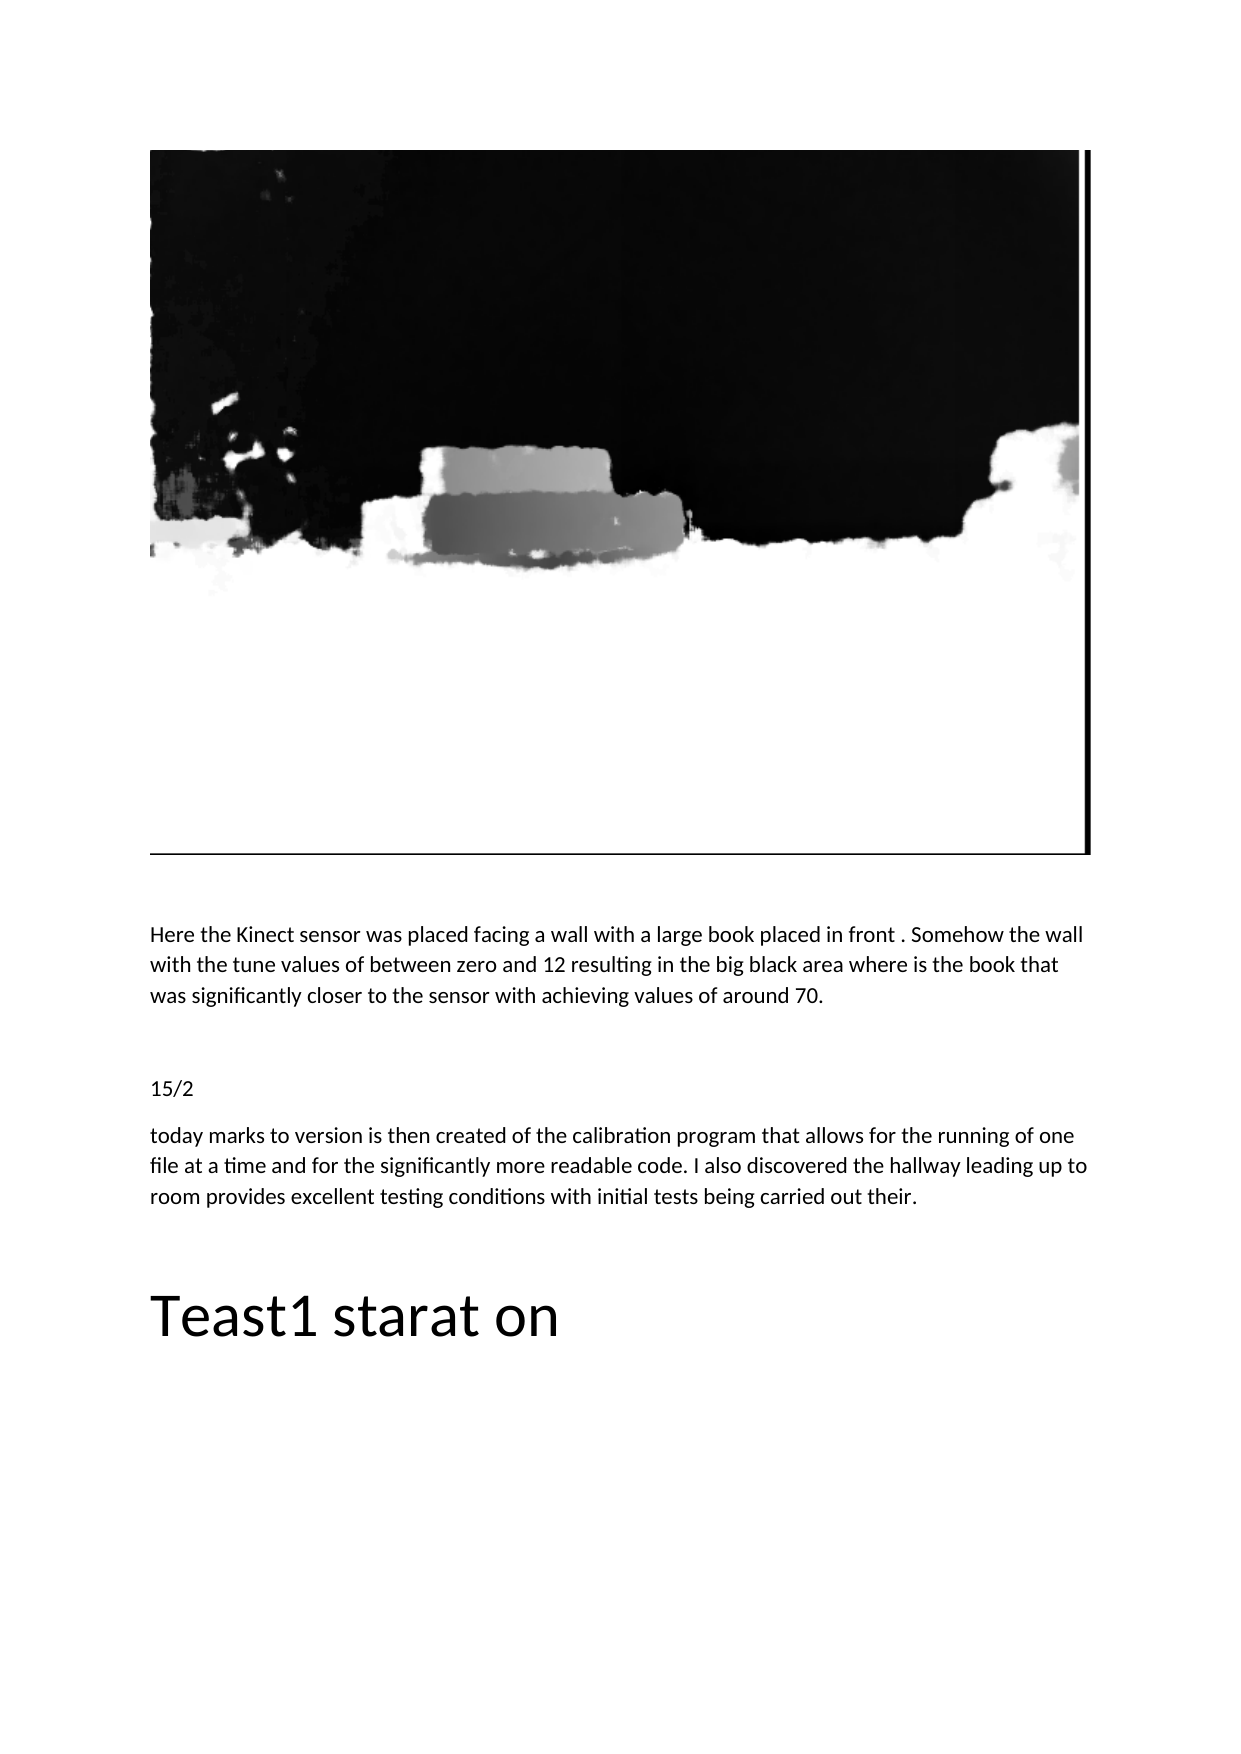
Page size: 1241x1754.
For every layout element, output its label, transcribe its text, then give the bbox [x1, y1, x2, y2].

text today marks to version is then created of the calibration program that allows for the running of one file at a time and for the significantly more readable code. I also discovered the hallway leading up to room provides excellent testing conditions with initial tests being carried out their. [150, 1121, 1090, 1210]
picture [150, 150, 1091, 855]
text Here the Kinect sensor was placed facing a wall with a large book placed in front . Somehow the wall with the tune values of between zero and 12 resulting in the big black area where is the book that was significantly closer to the sensor with achieving values of around 70. [150, 920, 1090, 1009]
text 15/2 [150, 1074, 1090, 1103]
text Teast1 starat on [150, 1276, 1090, 1352]
